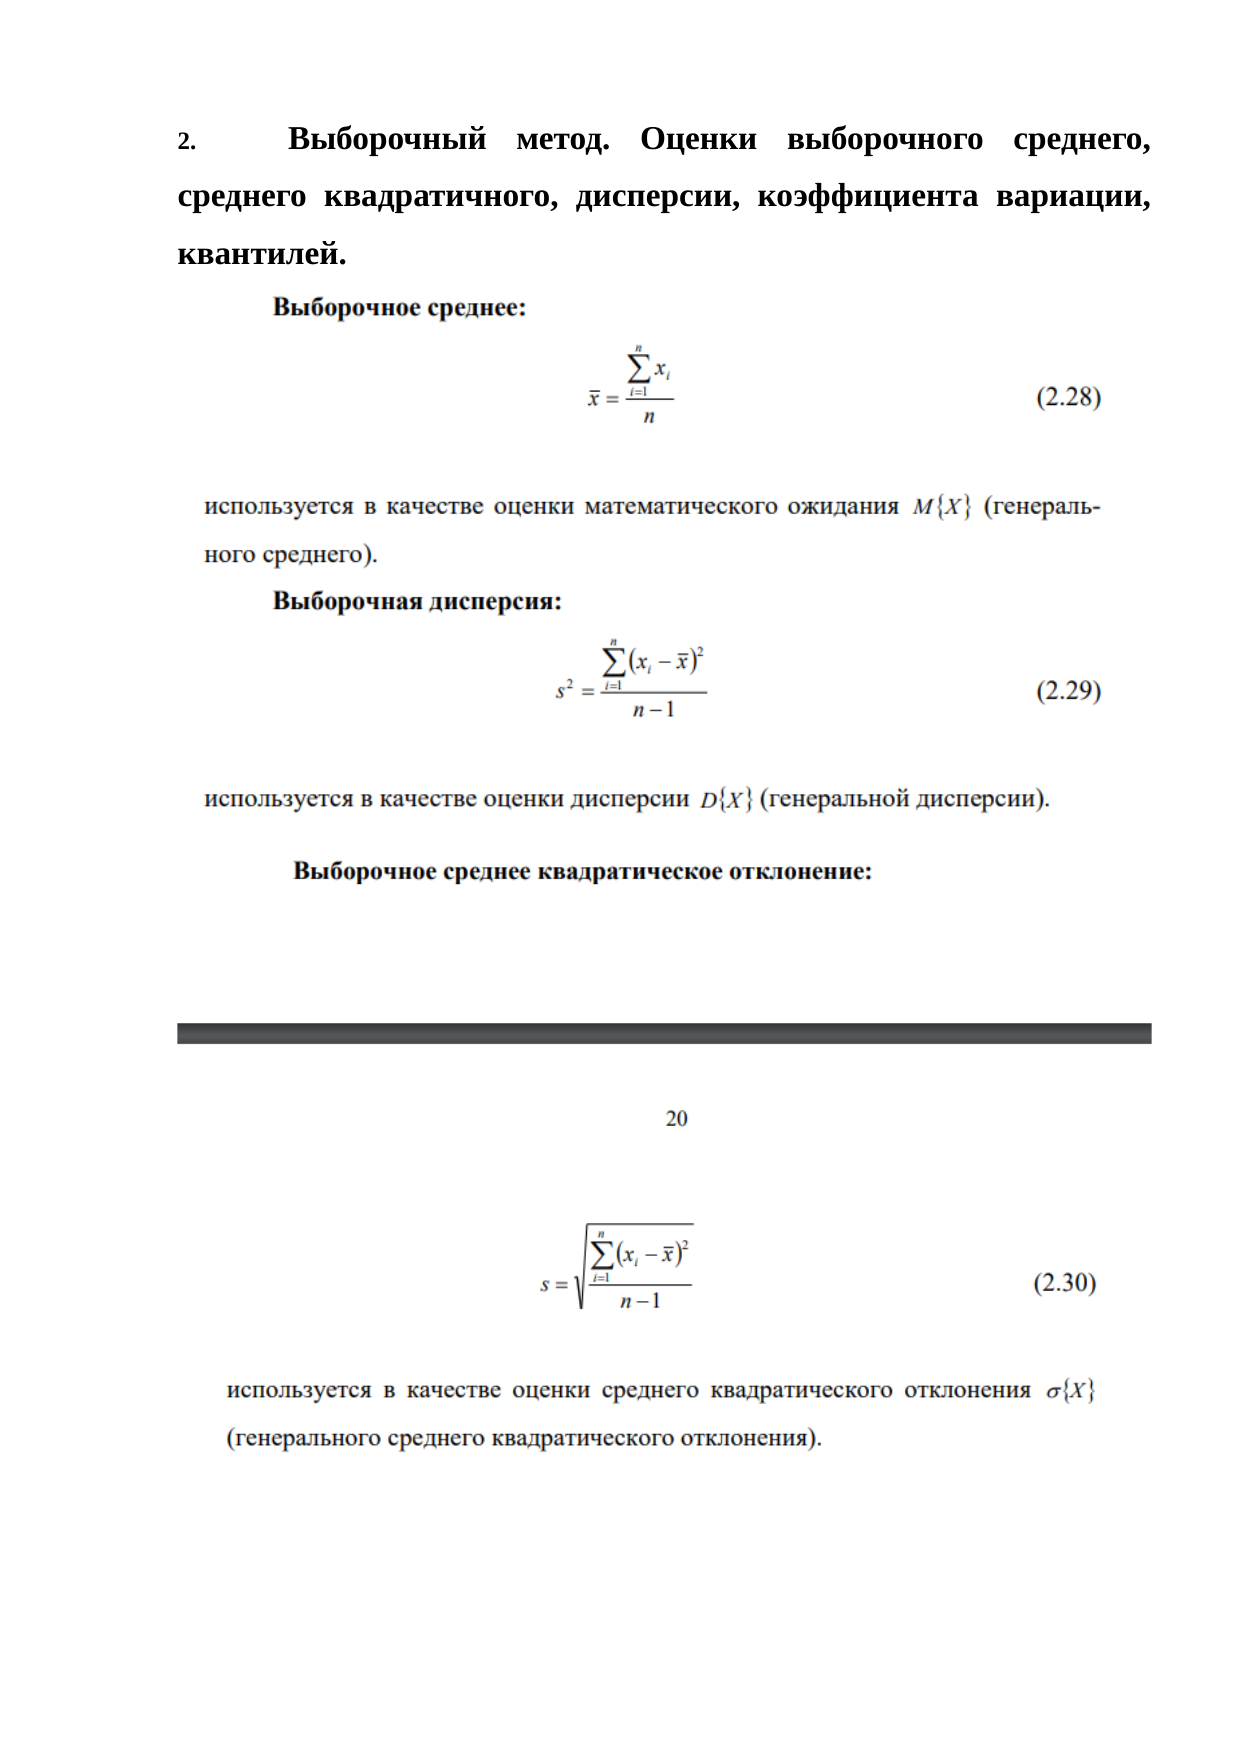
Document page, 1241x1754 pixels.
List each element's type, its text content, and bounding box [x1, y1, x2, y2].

picture [177, 844, 1152, 1456]
picture [177, 290, 1152, 832]
list Выборочный метод. Оценки выборочного среднего, среднего квадратичного, дисперсии, коэффициента вариации, квантилей. [177, 118, 1152, 271]
